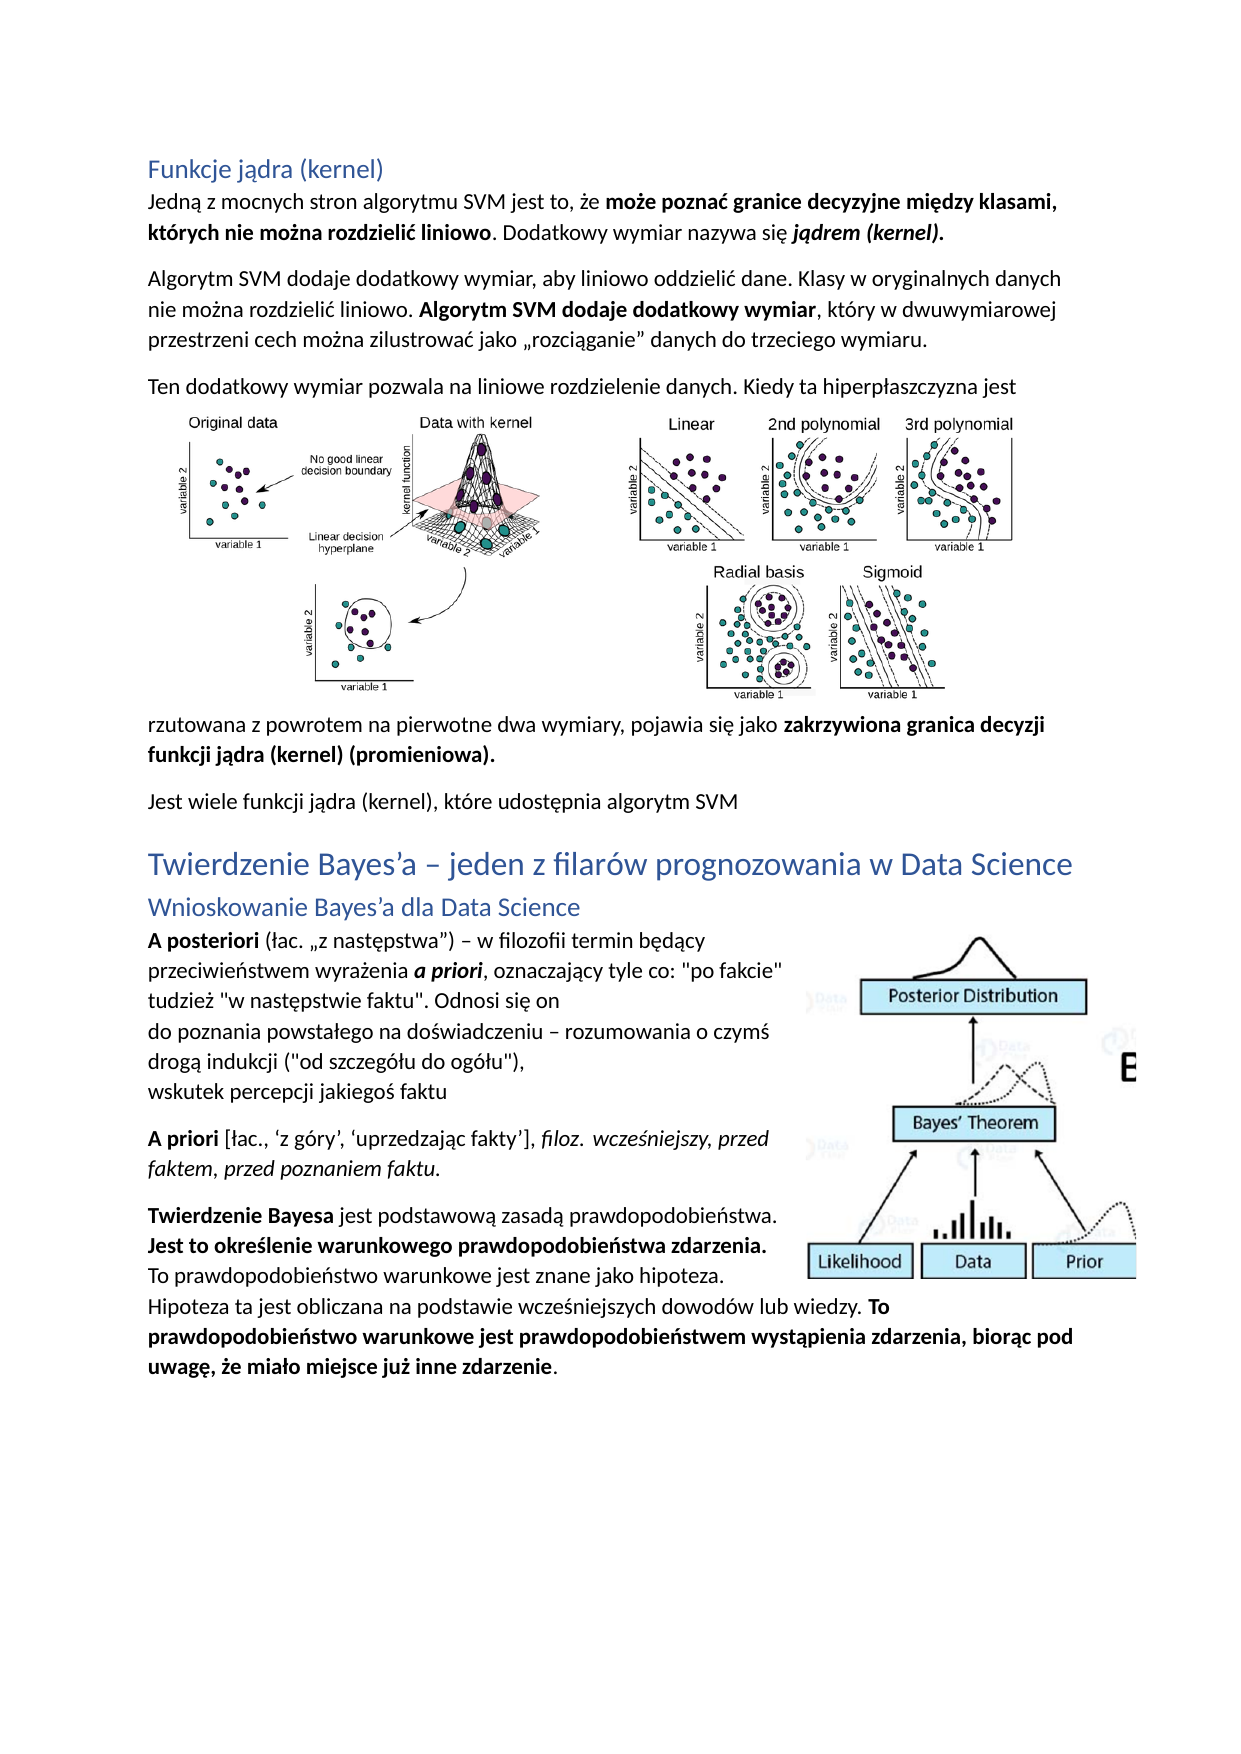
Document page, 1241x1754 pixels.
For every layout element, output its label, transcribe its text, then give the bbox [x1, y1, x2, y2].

text Jest wiele funkcji jądra (kernel), które udostępnia algorytm SVM [148, 787, 1093, 815]
picture [805, 934, 1141, 1281]
picture [160, 409, 548, 700]
subtitle Twierdzenie Bayes’a – jeden z filarów prognozowania w Data Science [148, 842, 1093, 883]
picture [619, 409, 1056, 702]
text A priori [łac., ‘z góry’, ‘uprzedzając fakty’], filoz. wcześniejszy, przed faktem, przed poznaniem faktu. [148, 1124, 805, 1182]
subtitle Wnioskowanie Bayes’a dla Data Science [148, 891, 1093, 924]
text Algorytm SVM dodaje dodatkowy wymiar, aby liniowo oddzielić dane. Klasy w oryginalnych danych nie można rozdzielić liniowo. Algorytm SVM dodaje dodatkowy wymiar, który w dwuwymiarowej przestrzeni cech można zilustrować jako „rozciąganie” danych do trzeciego wymiaru. [148, 264, 1093, 353]
subtitle Funkcje jądra (kernel) [148, 152, 1093, 185]
text Jedną z mocnych stron algorytmu SVM jest to, że może poznać granice decyzyjne między klasami, których nie można rozdzielić liniowo. Dodatkowy wymiar nazywa się jądrem (kernel). [148, 187, 1093, 246]
text A posteriori (łac. „z następstwa”) – w filozofii termin będący przeciwieństwem wyrażenia a priori, oznaczający tyle co: "po fakcie" tudzież "w następstwie faktu". Odnosi się on do poznania powstałego na doświadczeniu – rozumowania o czymś drogą indukcji ("od szczegółu do ogółu"), wskutek percepcji jakiegoś faktu [148, 926, 1093, 1105]
text Twierdzenie Bayesa jest podstawową zasadą prawdopodobieństwa. Jest to określenie warunkowego prawdopodobieństwa zdarzenia. To prawdopodobieństwo warunkowe jest znane jako hipoteza. Hipoteza ta jest obliczana na podstawie wcześniejszych dowodów lub wiedzy. To prawdopodobieństwo warunkowe jest prawdopodobieństwem wystąpienia zdarzenia, biorąc pod uwagę, że miało miejsce już inne zdarzenie. [148, 1201, 1093, 1380]
